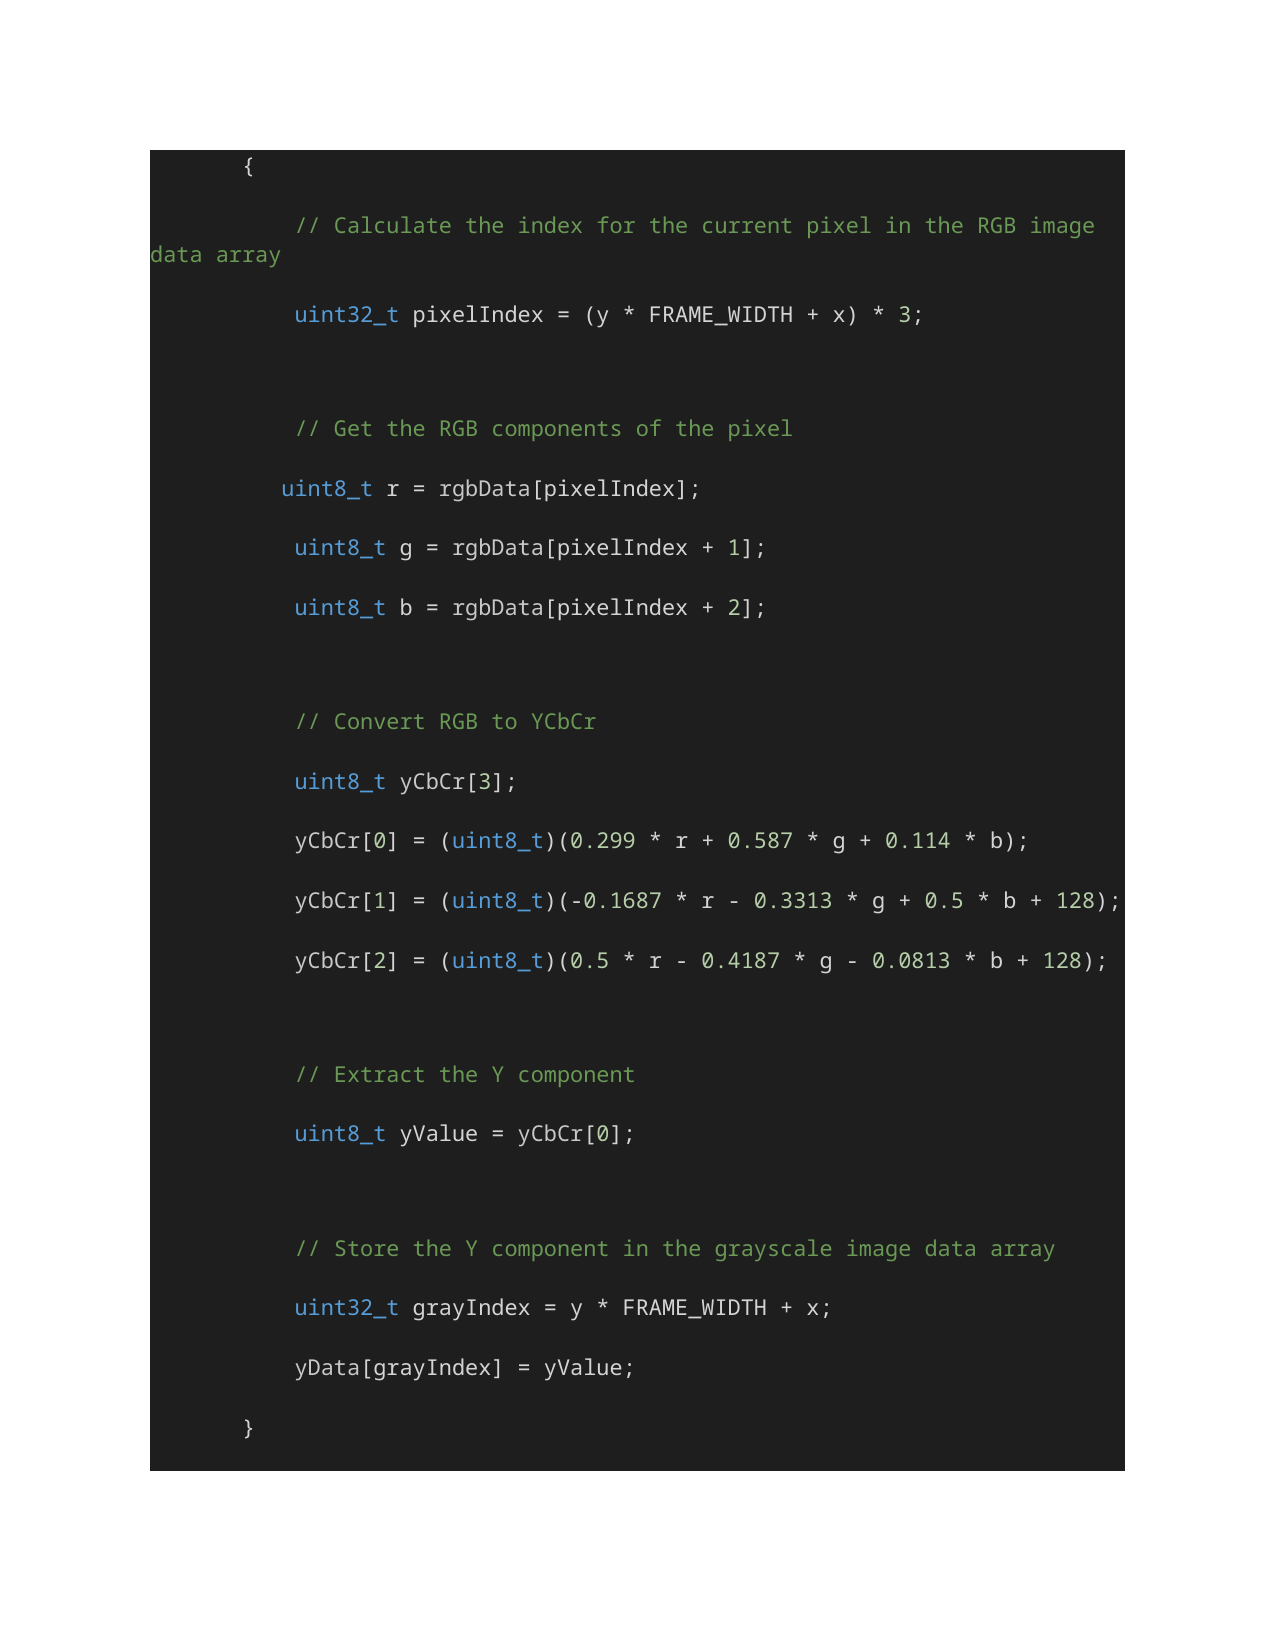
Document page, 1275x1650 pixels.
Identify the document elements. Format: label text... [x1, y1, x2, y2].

text // Calculate the index for the current pixel in the RGB image data array [150, 209, 1125, 269]
text uint8_t b = rgbData[pixelIndex + 2]; [150, 592, 1125, 622]
text uint8_t g = rgbData[pixelIndex + 1]; [150, 532, 1125, 562]
text yCbCr[2] = (uint8_t)(0.5 * r - 0.4187 * g - 0.0813 * b + 128); [150, 944, 1125, 974]
text // Extract the Y component [150, 1059, 1125, 1089]
text uint32_t pixelIndex = (y * FRAME_WIDTH + x) * 3; [150, 299, 1125, 329]
text uint8_t r = rgbData[pixelIndex]; [150, 473, 1125, 503]
text // Convert RGB to YCbCr [150, 706, 1125, 736]
text yCbCr[1] = (uint8_t)(-0.1687 * r - 0.3313 * g + 0.5 * b + 128); [150, 885, 1125, 915]
text { [150, 150, 1125, 180]
text uint8_t yValue = yCbCr[0]; [150, 1118, 1125, 1148]
text } [150, 1411, 1125, 1441]
text yCbCr[0] = (uint8_t)(0.299 * r + 0.587 * g + 0.114 * b); [150, 825, 1125, 855]
text uint8_t yCbCr[3]; [150, 766, 1125, 796]
text yData[grayIndex] = yValue; [150, 1352, 1125, 1382]
text uint32_t grayIndex = y * FRAME_WIDTH + x; [150, 1292, 1125, 1322]
text // Get the RGB components of the pixel [150, 413, 1125, 443]
text // Store the Y component in the grayscale image data array [150, 1233, 1125, 1262]
